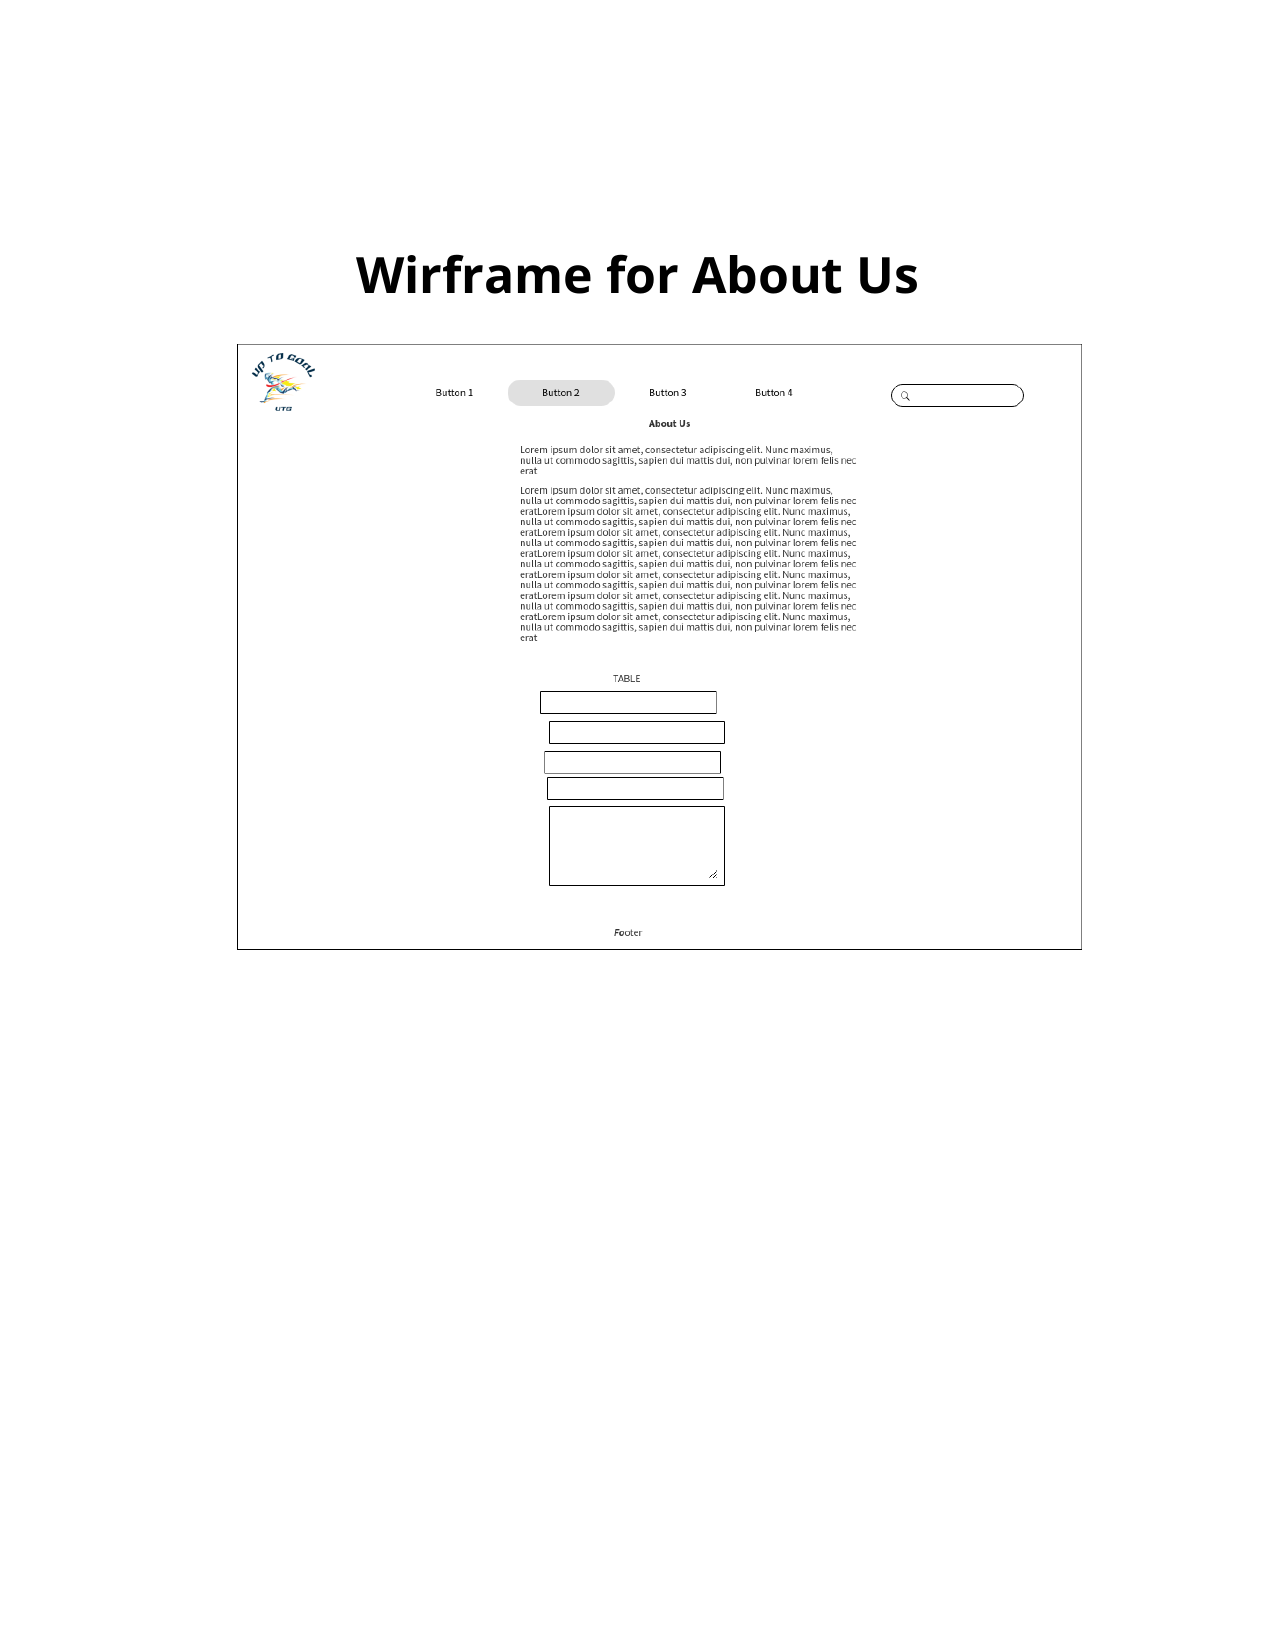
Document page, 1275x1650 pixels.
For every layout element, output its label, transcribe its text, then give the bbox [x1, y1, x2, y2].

text Wirframe for About Us [150, 240, 1125, 308]
picture [150, 330, 1125, 1089]
